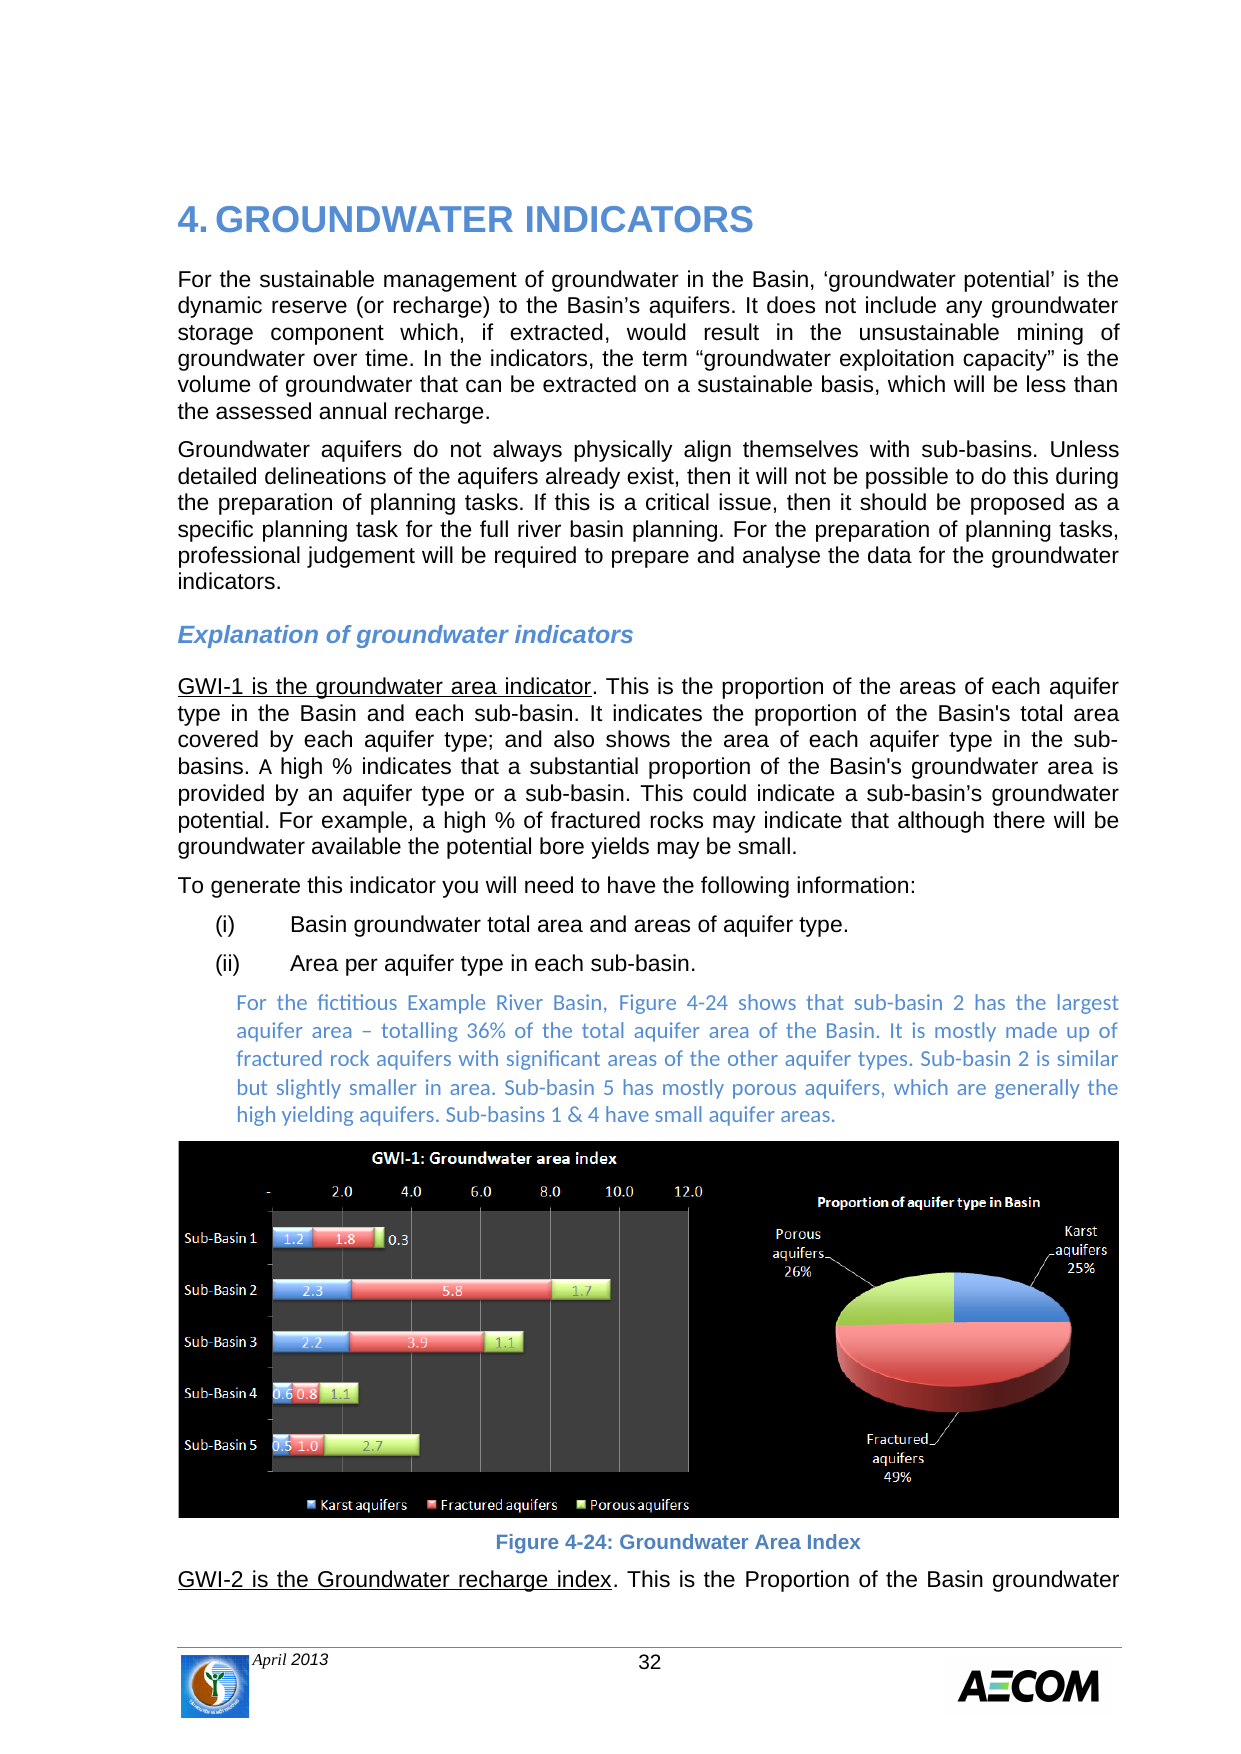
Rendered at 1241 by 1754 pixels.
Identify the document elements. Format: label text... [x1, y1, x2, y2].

text For the sustainable management of groundwater in the Basin, ‘groundwater potential’ is the dynamic reserve (or recharge) to the Basin’s aquifers. It does not include any groundwater storage component which, if extracted, would result in the unsustainable mining of groundwater over time. In the indicators, the term “groundwater exploitation capacity” is the volume of groundwater that can be extracted on a sustainable basis, which will be less than the assessed annual recharge. [177, 266, 1120, 424]
picture [178, 1141, 1119, 1518]
picture [181, 1655, 250, 1718]
text GWI-1 is the groundwater area indicator. This is the proportion of the areas of each aquifer type in the Basin and each sub-basin. It indicates the proportion of the Basin's total area covered by each aquifer type; and also shows the area of each aquifer type in the sub-basins. A high % indicates that a substantial proportion of the Basin's groundwater area is provided by an aquifer type or a sub-basin. This could indicate a sub-basin’s groundwater potential. For example, a high % of fractured rocks may indicate that although there will be groundwater available the potential bore yields may be small. [177, 673, 1120, 859]
text Groundwater aquifers do not always physically align themselves with sub-basins. Unless detailed delineations of the aquifers already exist, then it will not be possible to do this during the preparation of planning tasks. If this is a critical issue, then it should be proposed as a specific planning task for the full river basin planning. For the preparation of planning tasks, professional judgement will be required to prepare and analyse the data for the groundwater indicators. [177, 436, 1120, 594]
text To generate this indicator you will need to have the following information: [177, 872, 1120, 898]
list Basin groundwater total area and areas of aquifer type. [215, 911, 1120, 937]
picture [942, 1655, 1114, 1717]
list Area per aquifer type in each sub-basin. [215, 950, 1120, 976]
subtitle Explanation of groundwater indicators [177, 619, 1120, 648]
subtitle Groundwater Indicators [177, 198, 1120, 241]
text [177, 1566, 1120, 1593]
